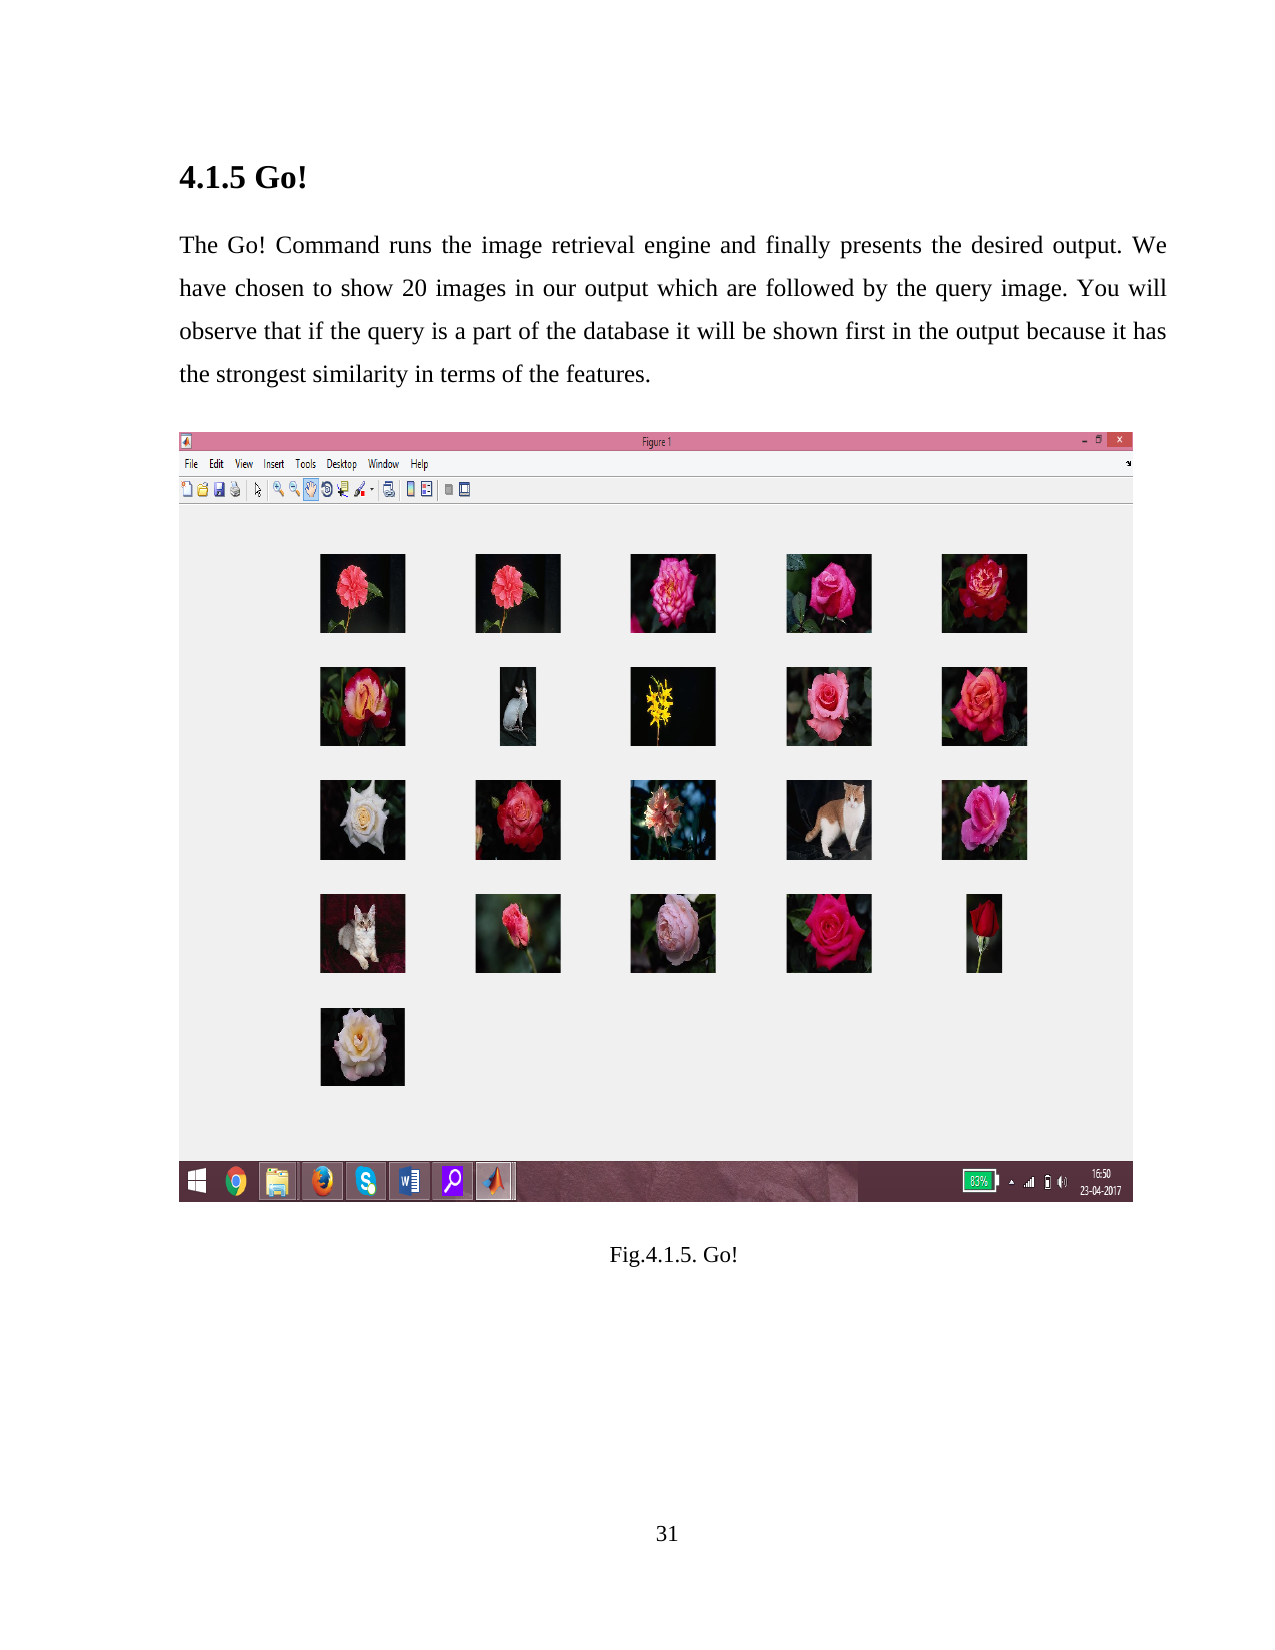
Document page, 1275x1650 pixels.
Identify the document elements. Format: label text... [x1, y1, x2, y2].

text The Go! Command runs the image retrieval engine and finally presents the desired output. We have chosen to show 20 images in our output which are followed by the query image. You will observe that if the query is a part of the database it will be shown first in the output because it has the strongest similarity in terms of the features. [179, 230, 1169, 388]
text Fig.4.1.5. Go! [179, 1241, 1169, 1267]
picture [179, 432, 1133, 1202]
text 4.1.5 Go! [179, 157, 1169, 195]
